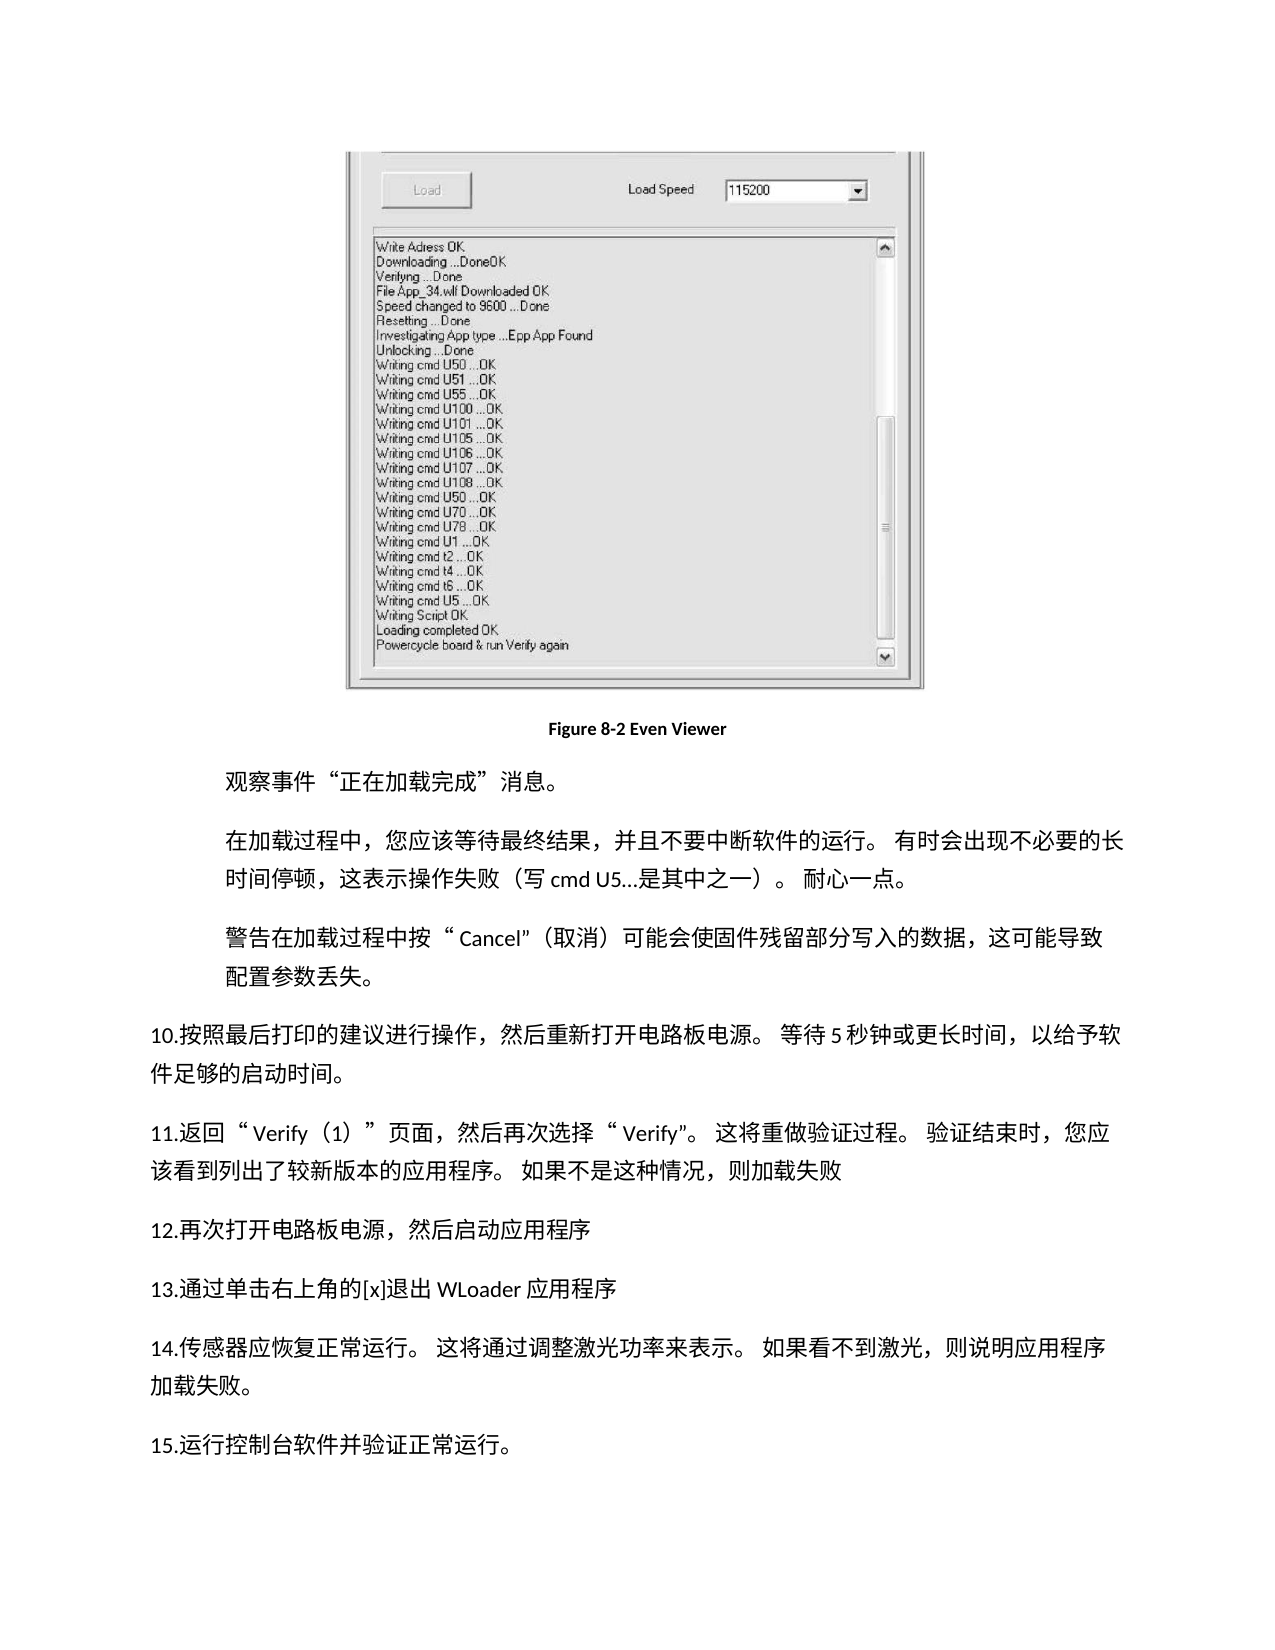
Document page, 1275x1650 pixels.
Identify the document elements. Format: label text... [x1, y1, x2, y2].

text 11.返回“ Verify（1）”页面，然后再次选择“ Verify”。 这将重做验证过程。 验证结束时，您应该看到列出了较新版本的应用程序。 如果不是这种情况，则加载失败 [150, 1114, 1125, 1186]
text Figure 8-2 Even Viewer [150, 717, 1125, 740]
text 在加载过程中，您应该等待最终结果，并且不要中断软件的运行。 有时会出现不必要的长时间停顿，这表示操作失败（写cmd U5…是其中之一）。 耐心一点。 [225, 823, 1125, 894]
text 15.运行控制台软件并验证正常运行。 [150, 1426, 1125, 1460]
text 观察事件“正在加载完成”消息。 [225, 764, 1125, 797]
text 13.通过单击右上角的[x]退出WLoader应用程序 [150, 1270, 1125, 1304]
text 10.按照最后打印的建议进行操作，然后重新打开电路板电源。 等待5秒钟或更长时间，以给予软件足够的启动时间。 [150, 1017, 1125, 1089]
text 14.传感器应恢复正常运行。 这将通过调整激光功率来表示。 如果看不到激光，则说明应用程序加载失败。 [150, 1329, 1125, 1401]
text 警告在加载过程中按“ Cancel”（取消）可能会使固件残留部分写入的数据，这可能导致配置参数丢失。 [225, 920, 1125, 992]
text 12.再次打开电路板电源，然后启动应用程序 [150, 1211, 1125, 1245]
